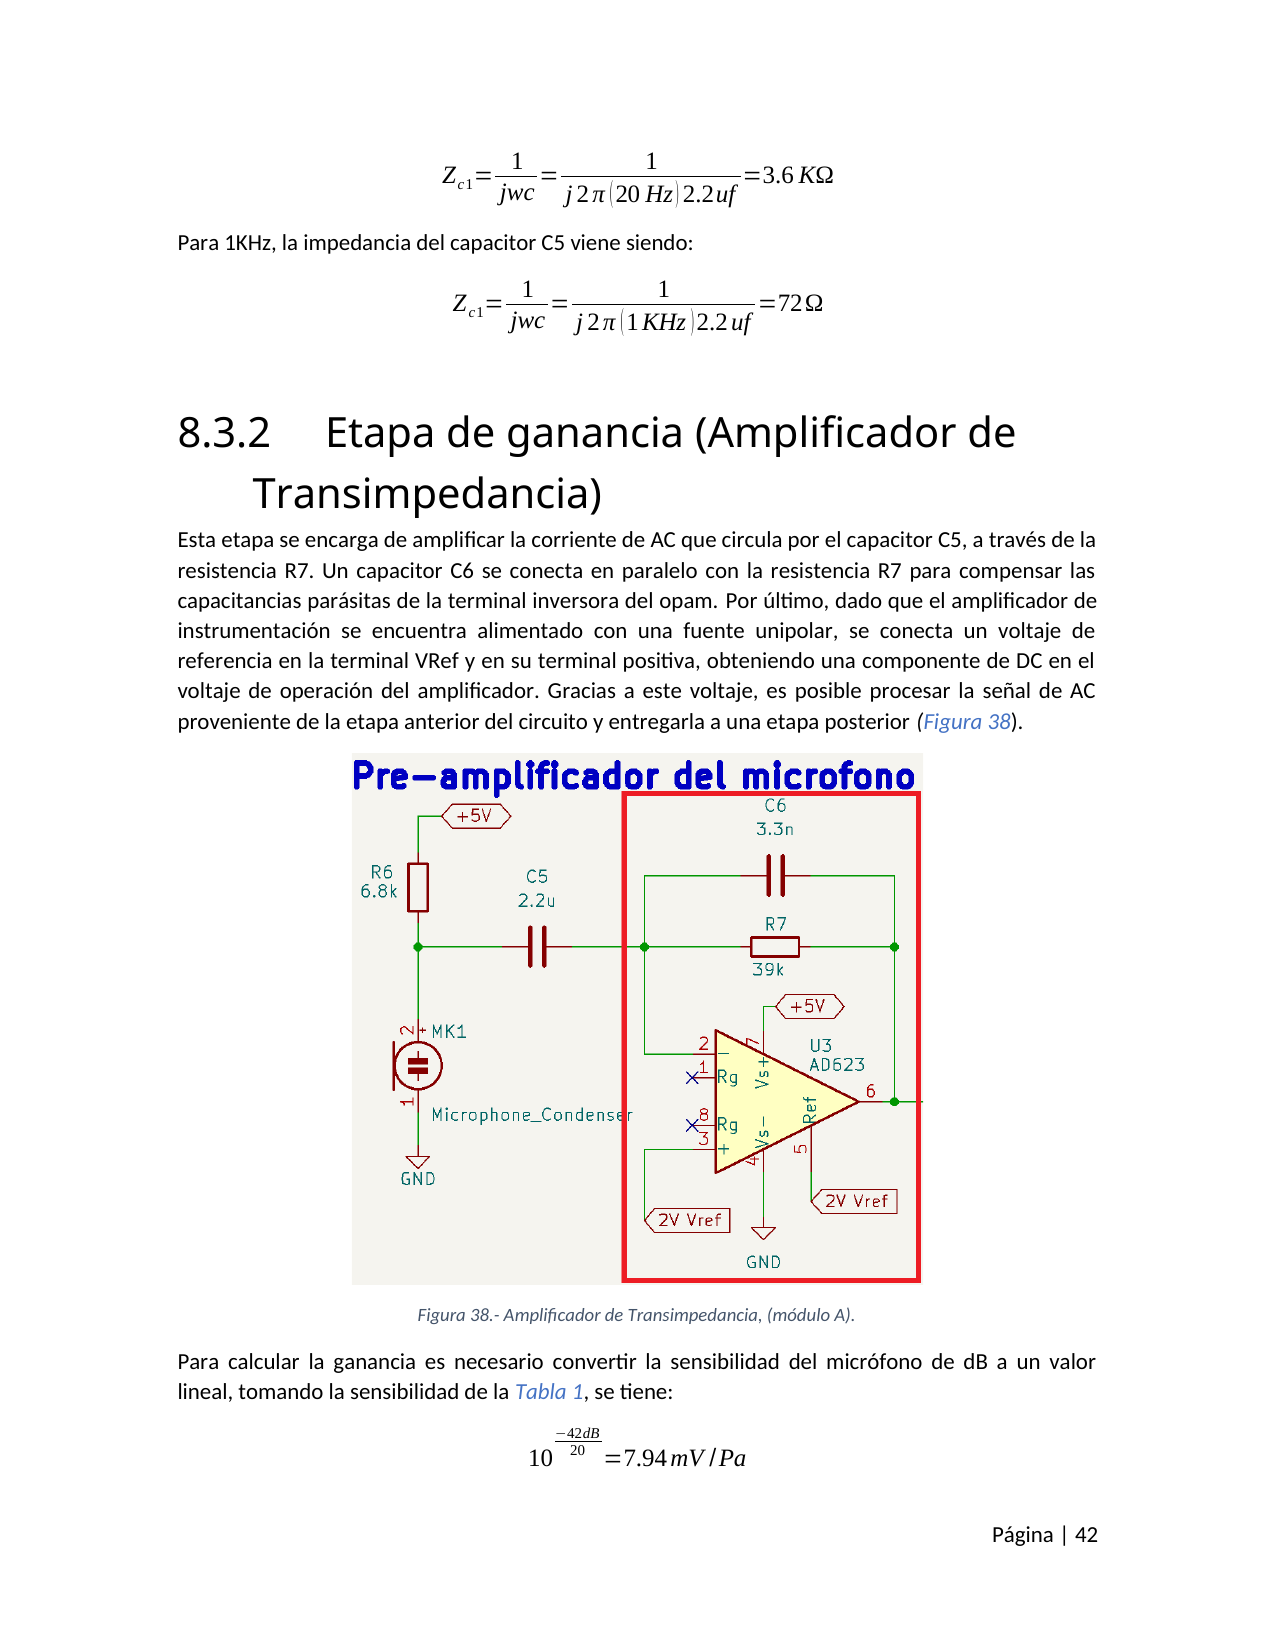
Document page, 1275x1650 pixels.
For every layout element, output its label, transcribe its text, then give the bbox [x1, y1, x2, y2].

text Para 1KHz, la impedancia del capacitor C5 viene siendo: [177, 228, 1098, 256]
subtitle Etapa de ganancia (Amplificador de Transimpedancia) [177, 403, 1098, 521]
text Esta etapa se encarga de amplificar la corriente de AC que circula por el capacitor C5, a través de la resistencia R7. Un capacitor C6 se conecta en paralelo con la resistencia R7 para compensar las capacitancias parásitas de la terminal inversora del opam. Por último, dado que el amplificador de instrumentación se encuentra alimentado con una fuente unipolar, se conecta un voltaje de referencia en la terminal VRef y en su terminal positiva, obteniendo una componente de DC en el voltaje de operación del amplificador. Gracias a este voltaje, es posible procesar la señal de AC proveniente de la etapa anterior del circuito y entregarla a una etapa posterior (Figura 40). [177, 526, 1098, 735]
picture [351, 753, 924, 1285]
text Para calcular la ganancia es necesario convertir la sensibilidad del micrófono de dB a un valor lineal, tomando la sensibilidad de la Tabla 1, se tiene: [177, 1347, 1098, 1405]
